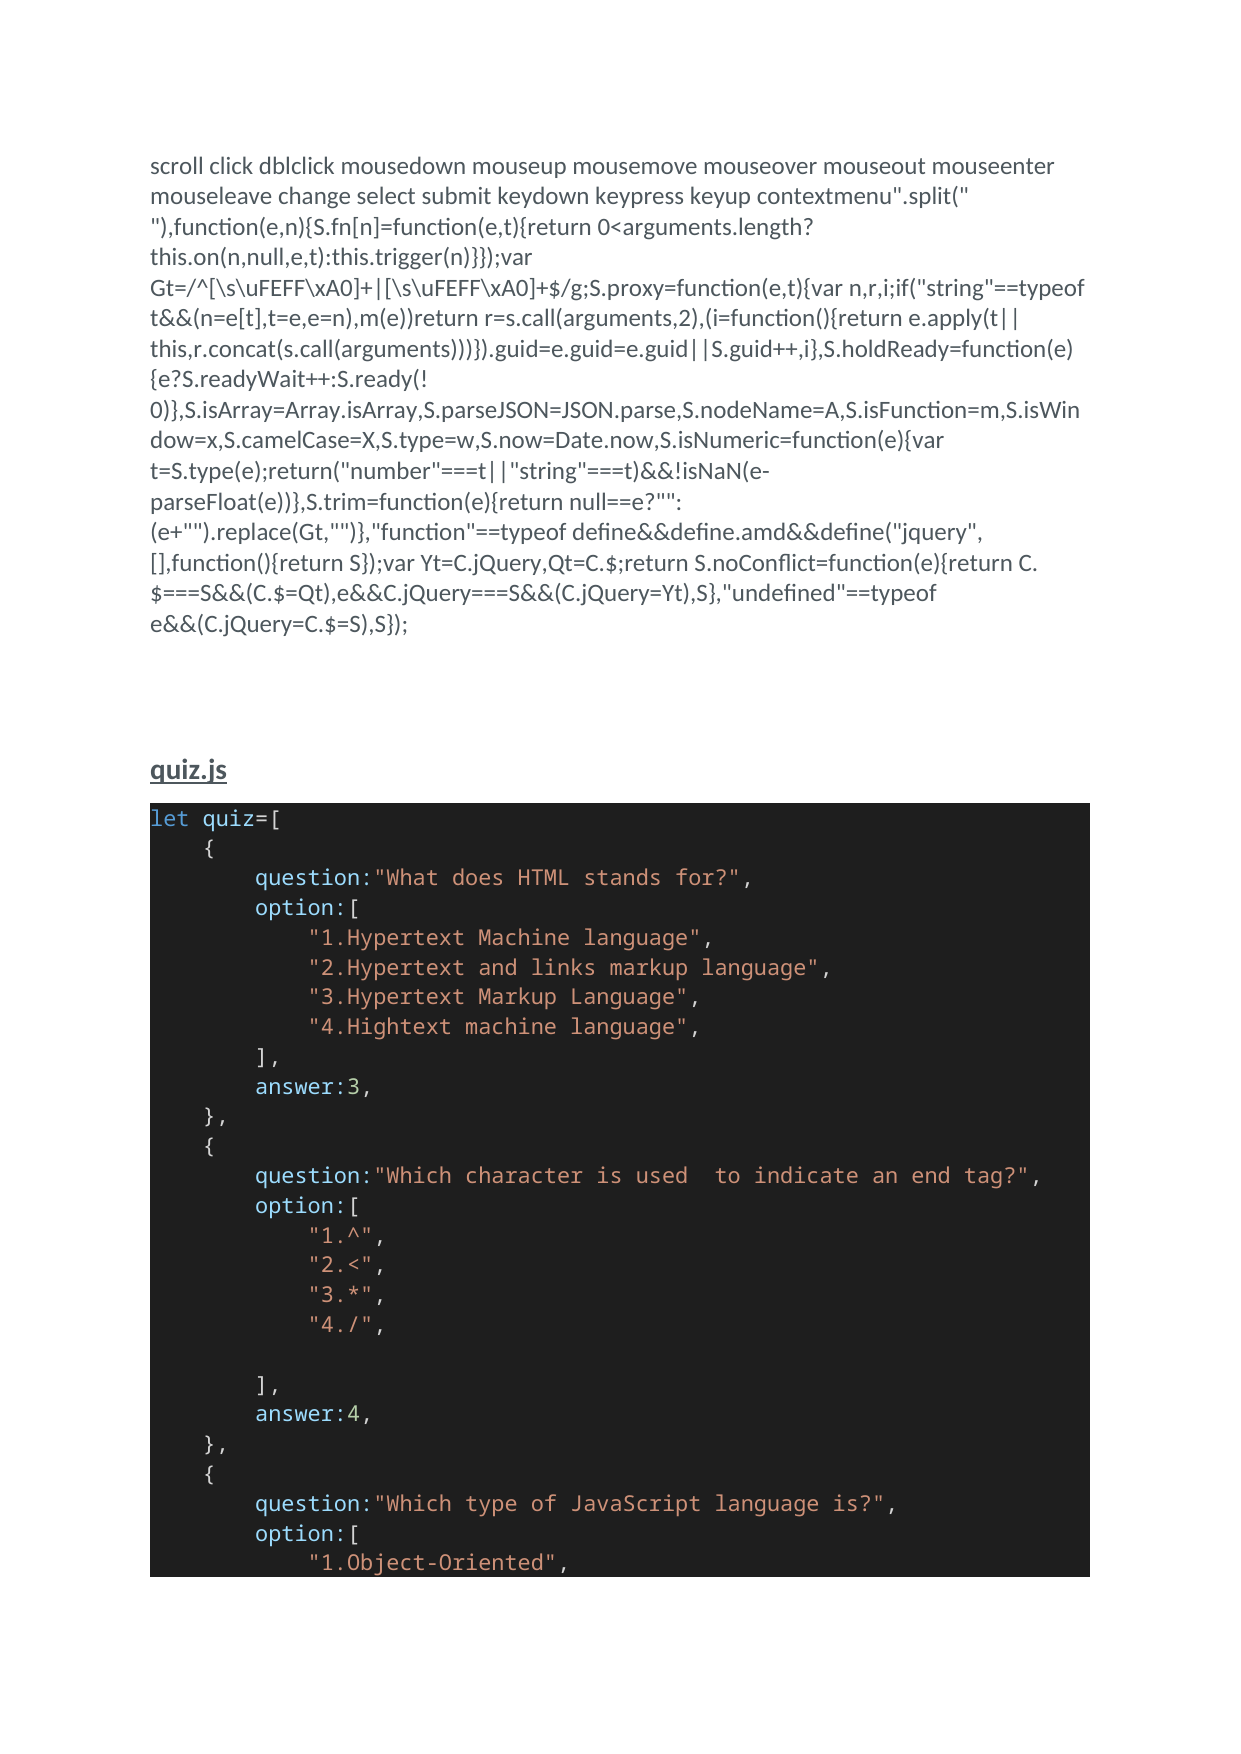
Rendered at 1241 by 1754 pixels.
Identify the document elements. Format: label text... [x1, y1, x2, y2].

text { [150, 1130, 1090, 1160]
text }, [150, 1101, 1090, 1130]
text "3.Hypertext Markup Language", [150, 981, 1090, 1011]
text ], [150, 1369, 1090, 1398]
text option:[ [150, 892, 1090, 922]
text "3.*", [150, 1279, 1090, 1309]
text "2.Hypertext and links markup language", [150, 952, 1090, 981]
text question:"Which character is used to indicate an end tag?", [150, 1160, 1090, 1190]
text "1.^", [150, 1220, 1090, 1249]
text }, [150, 1428, 1090, 1458]
text quiz.js [150, 751, 1090, 787]
text answer:4, [150, 1398, 1090, 1428]
text "4./", [150, 1309, 1090, 1339]
text "4.Hightext machine language", [150, 1011, 1090, 1041]
text "1.Object-Oriented", [150, 1547, 1090, 1577]
text let quiz=[ [150, 803, 1090, 832]
text { [150, 832, 1090, 862]
text question:"What does HTML stands for?", [150, 862, 1090, 892]
text { [150, 1458, 1090, 1488]
text "2.<", [150, 1249, 1090, 1279]
text option:[ [150, 1518, 1090, 1547]
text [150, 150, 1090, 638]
text ], [150, 1041, 1090, 1071]
text question:"Which type of JavaScript language is?", [150, 1488, 1090, 1518]
text answer:3, [150, 1071, 1090, 1101]
text option:[ [150, 1190, 1090, 1220]
text "1.Hypertext Machine language", [150, 922, 1090, 952]
